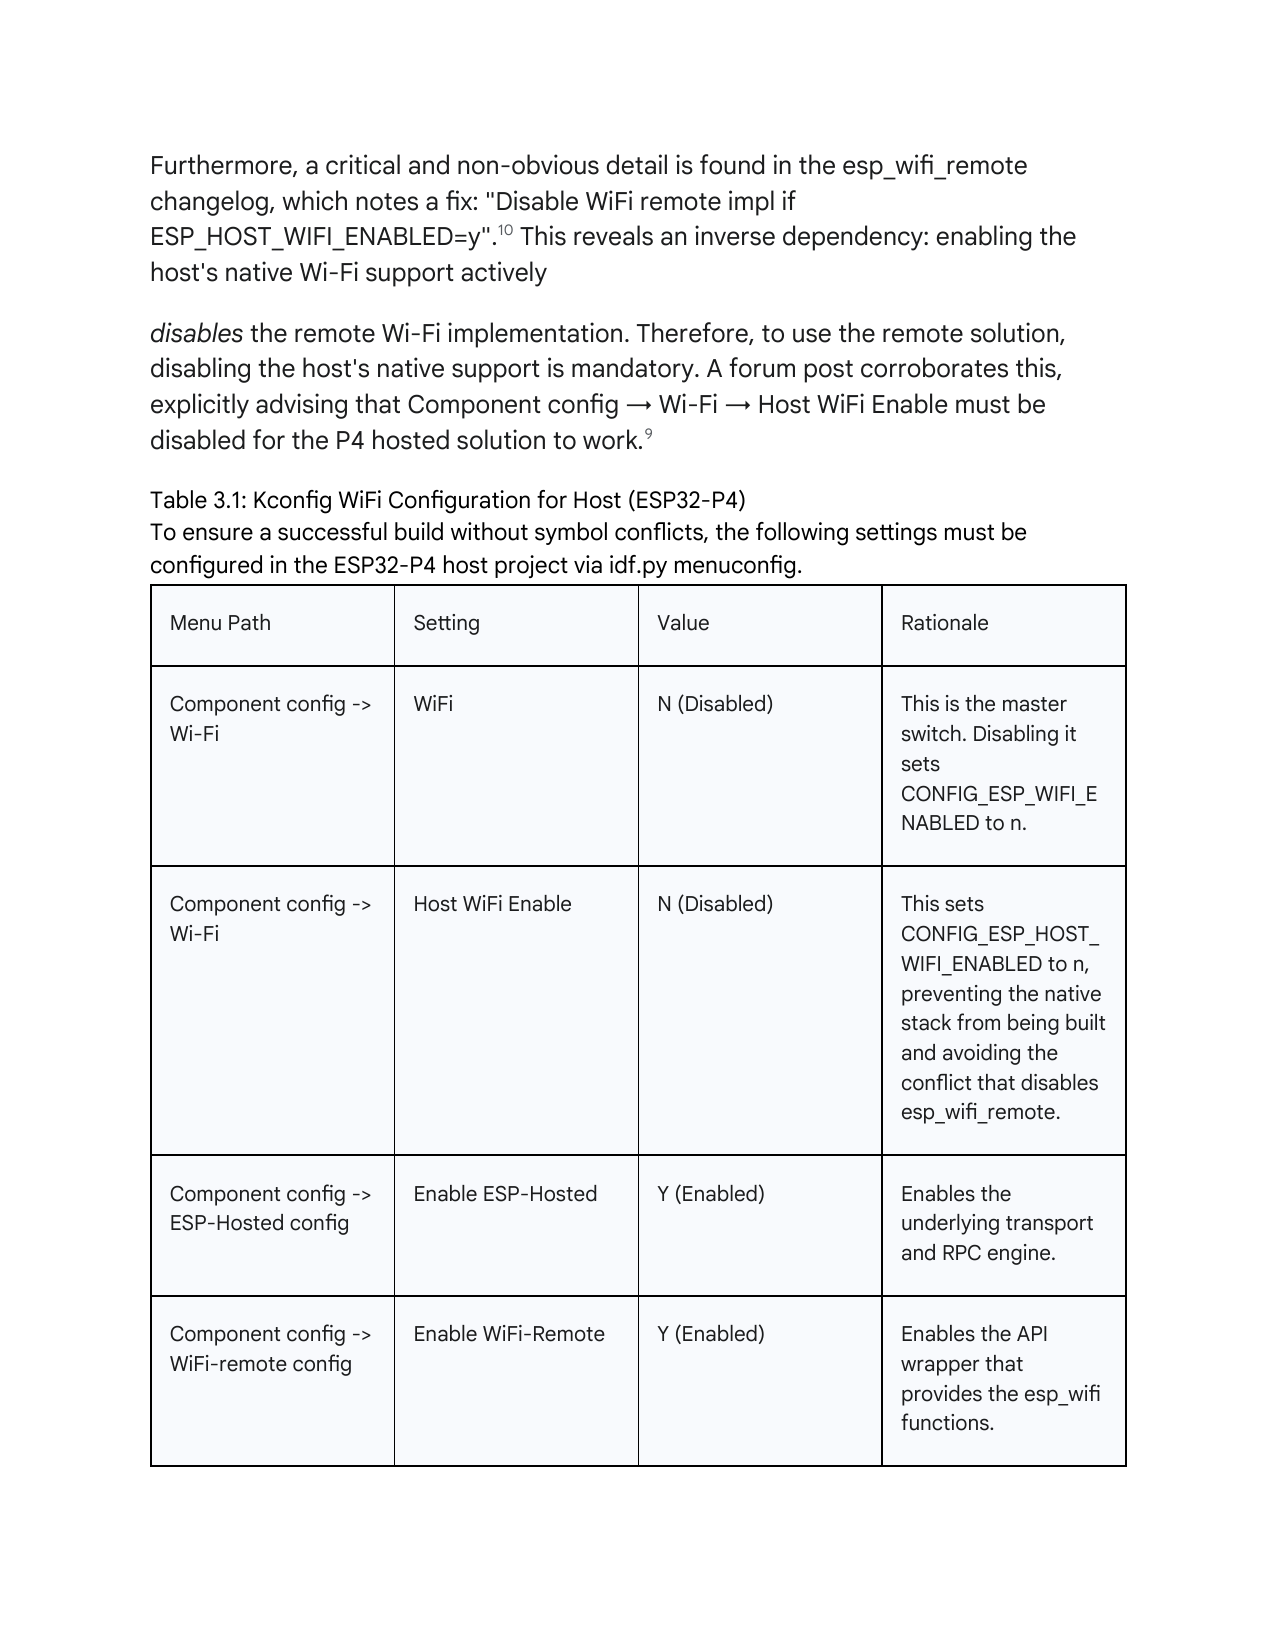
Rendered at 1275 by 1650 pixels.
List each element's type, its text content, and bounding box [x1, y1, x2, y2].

table_cell Y (Enabled) [639, 1297, 881, 1465]
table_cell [152, 1297, 394, 1465]
table_header Value [639, 586, 881, 665]
table_cell Component config -> Wi-Fi [152, 867, 394, 1154]
table_header Setting [395, 586, 638, 665]
table_cell This sets CONFIG_ESP_HOST_WIFI_ENABLED to n, preventing the native stack from being built and avoiding the conflict that disables esp_wifi_remote. [883, 867, 1125, 1154]
table_cell Component config -> Wi-Fi [152, 667, 394, 865]
table_cell N (Disabled) [639, 667, 881, 865]
table_cell Enables the underlying transport and RPC engine. [883, 1156, 1125, 1295]
text Table 3.1: Kconfig WiFi Configuration for Host (ESP32-P4) [150, 486, 1125, 514]
table_cell Host WiFi Enable [395, 867, 638, 1154]
table_cell WiFi [395, 667, 638, 865]
table_cell Component config -> ESP-Hosted config [152, 1156, 394, 1295]
table_cell Enable WiFi-Remote [395, 1297, 638, 1465]
table_header Rationale [883, 586, 1125, 665]
text Furthermore, a critical and non-obvious detail is found in the esp_wifi_remote changelog, which notes a fix: "Disable WiFi remote impl if ESP_HOST_WIFI_ENABLED=y".10 This reveals an inverse dependency: enabling the host's native Wi-Fi support actively [150, 150, 1125, 288]
text To ensure a successful build without symbol conflicts, the following settings must be configured in the ESP32-P4 host project via idf.py menuconfig. [150, 518, 1125, 580]
table_cell This is the master switch. Disabling it sets CONFIG_ESP_WIFI_ENABLED to n. [883, 667, 1125, 865]
table_cell N (Disabled) [639, 867, 881, 1154]
table_cell Enable ESP-Hosted [395, 1156, 638, 1295]
text disables the remote Wi-Fi implementation. Therefore, to use the remote solution, disabling the host's native support is mandatory. A forum post corroborates this, explicitly advising that Component config → Wi-Fi → Host WiFi Enable must be disabled for the P4 hosted solution to work.9 [150, 318, 1125, 456]
table_header Menu Path [152, 586, 394, 665]
table_cell Y (Enabled) [639, 1156, 881, 1295]
table_cell Enables the API wrapper that provides the esp_wifi functions. [883, 1297, 1125, 1465]
